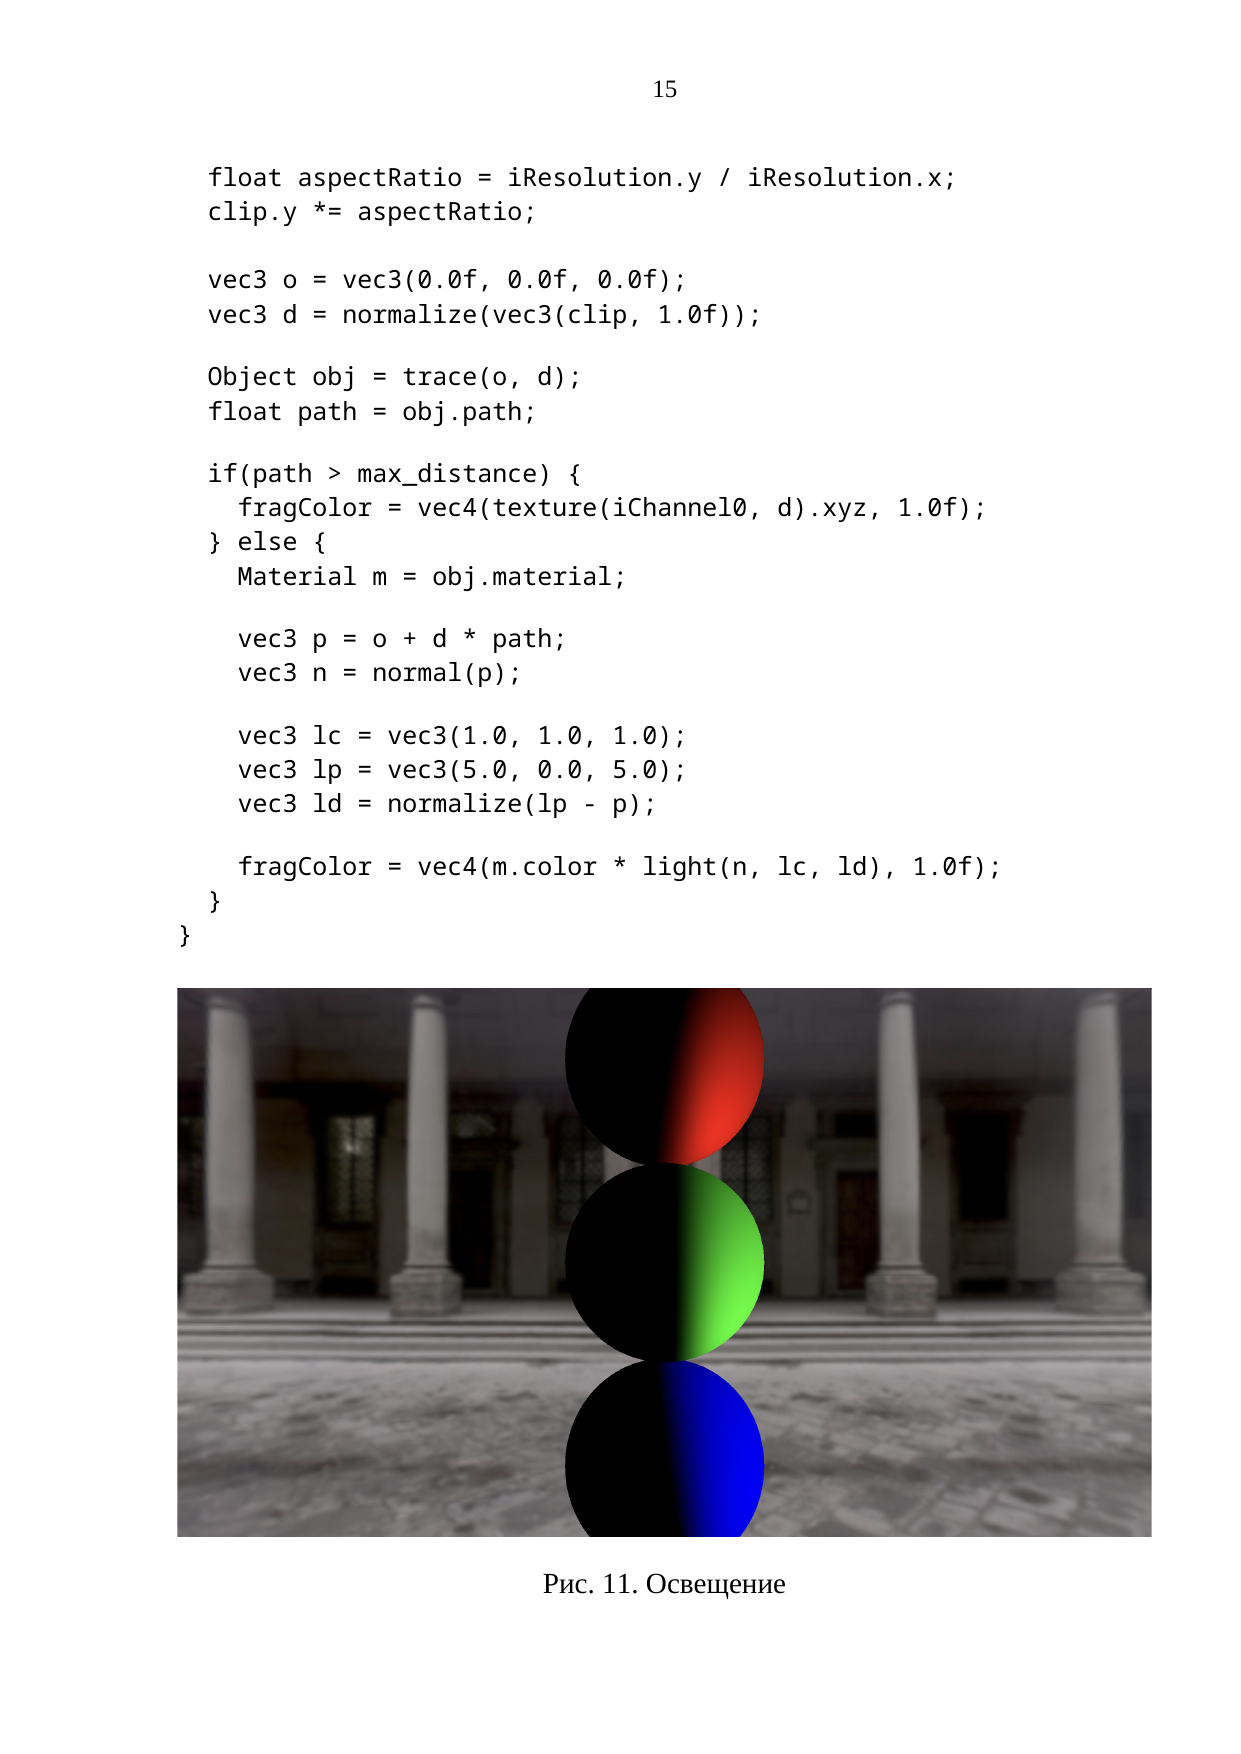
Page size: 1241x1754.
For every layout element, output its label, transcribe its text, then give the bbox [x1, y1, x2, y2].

text float path = obj.path; [177, 393, 1152, 427]
text vec3 lp = vec3(5.0, 0.0, 5.0); [177, 752, 1152, 786]
text vec3 ld = normalize(lp - p); [177, 786, 1152, 820]
text Material m = obj.material; [177, 558, 1152, 592]
text } [177, 917, 1152, 951]
text } else { [177, 524, 1152, 558]
text } [177, 883, 1152, 917]
text Object obj = trace(o, d); [177, 359, 1152, 393]
picture [177, 988, 1152, 1537]
text Рис. 11. Освещение [177, 1566, 1152, 1599]
text fragColor = vec4(m.color * light(n, lc, ld), 1.0f); [177, 849, 1152, 883]
text vec3 n = normal(p); [177, 655, 1152, 689]
text float aspectRatio = iResolution.y / iResolution.x; [177, 160, 1152, 194]
text clip.y *= aspectRatio; [177, 194, 1152, 228]
text vec3 d = normalize(vec3(clip, 1.0f)); [177, 296, 1152, 330]
text if(path > max_distance) { [177, 456, 1152, 490]
text vec3 lc = vec3(1.0, 1.0, 1.0); [177, 718, 1152, 752]
text vec3 o = vec3(0.0f, 0.0f, 0.0f); [177, 262, 1152, 296]
text fragColor = vec4(texture(iChannel0, d).xyz, 1.0f); [177, 490, 1152, 524]
text vec3 p = o + d * path; [177, 621, 1152, 655]
